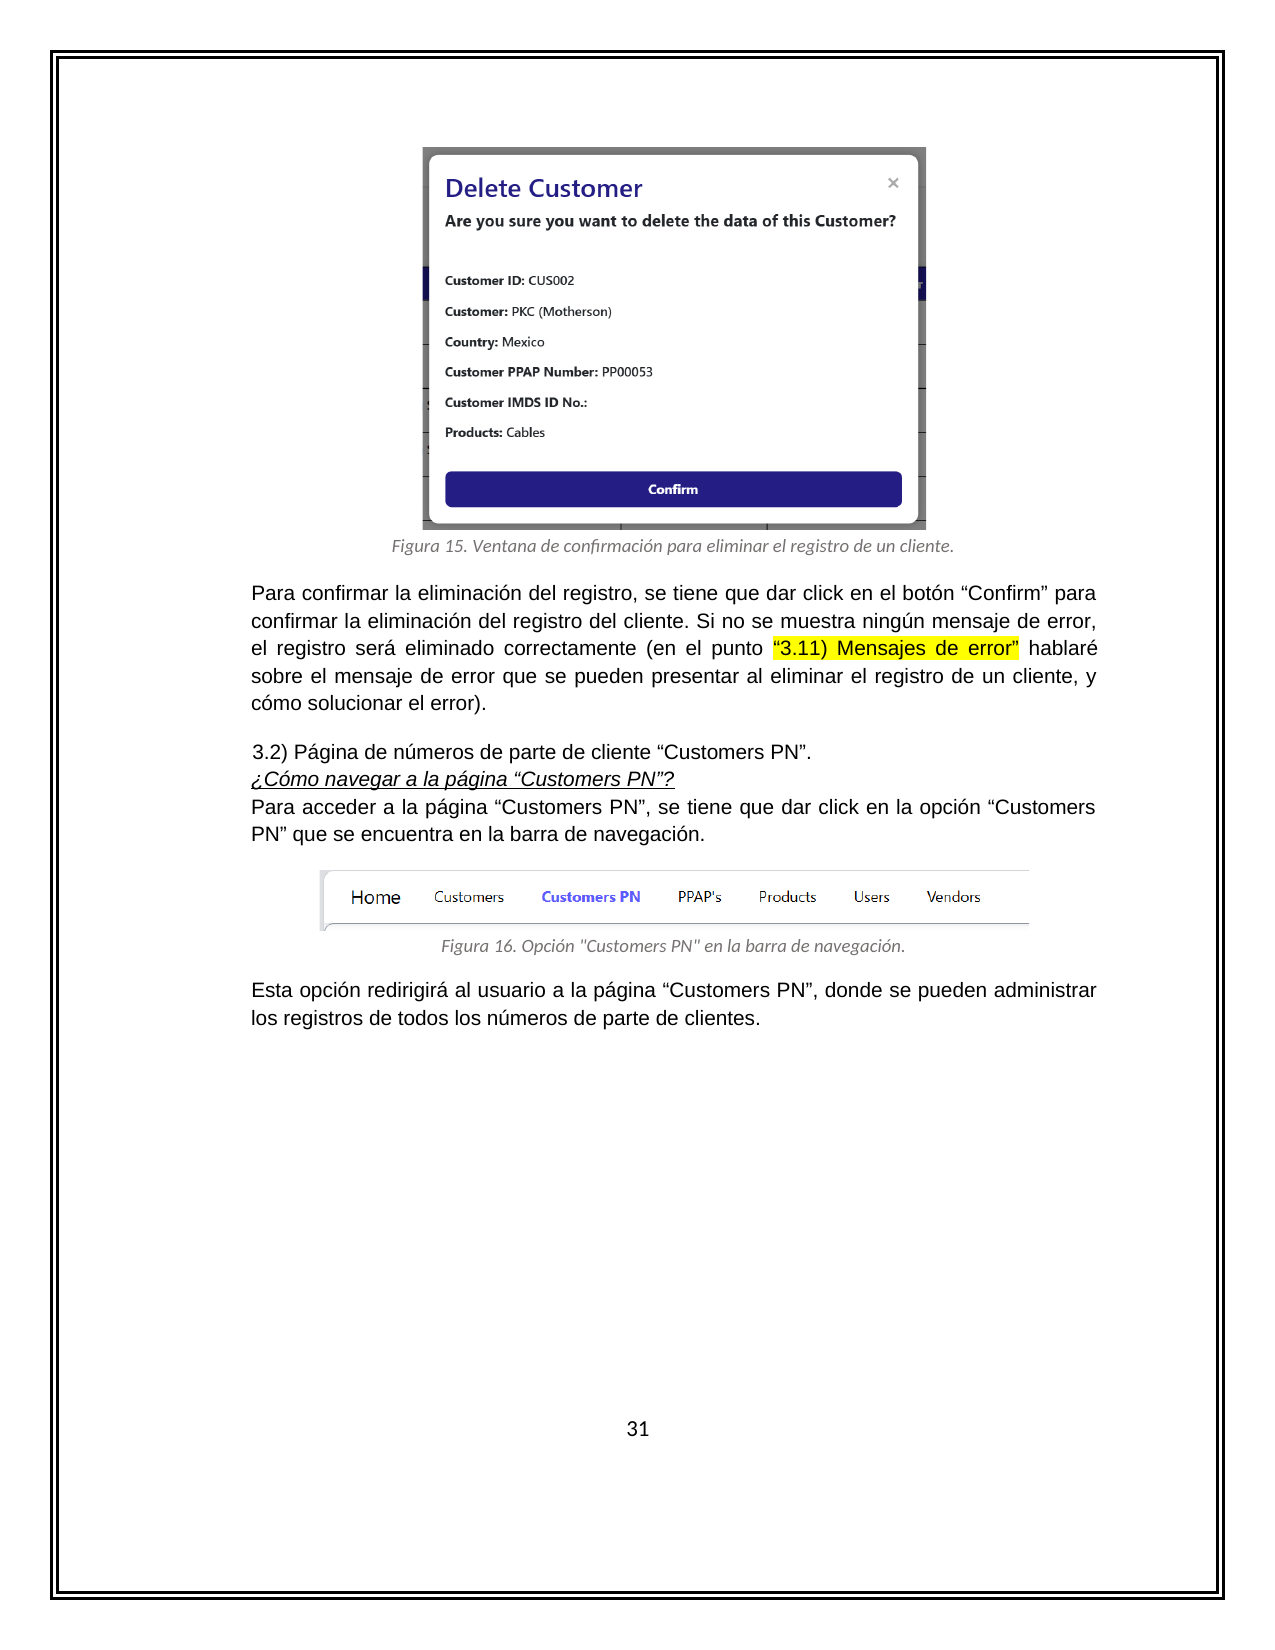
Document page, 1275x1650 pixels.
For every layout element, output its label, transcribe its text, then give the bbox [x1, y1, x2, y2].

text Esta opción redirigirá al usuario a la página “Customers PN”, donde se pueden administrar los registros de todos los números de parte de clientes. [251, 978, 1098, 1029]
text Para acceder a la página “Customers PN”, se tiene que dar click en la opción “Customers PN” que se encuentra en la barra de navegación. [251, 794, 1098, 846]
picture [319, 870, 1030, 931]
text ¿Cómo navegar a la página “Customers PN”? [251, 767, 1098, 791]
text Figura 16. Opción "Customers PN" en la barra de navegación. [177, 934, 1098, 957]
list 3.2) Página de números de parte de cliente “Customers PN”. [252, 739, 1098, 763]
text Para confirmar la eliminación del registro, se tiene que dar click en el botón “Confirm” para confirmar la eliminación del registro del cliente. Si no se muestra ningún mensaje de error, el registro será eliminado correctamente (en el punto “3.11) Mensajes de error” hablaré sobre el mensaje de error que se pueden presentar al eliminar el registro de un cliente, y cómo solucionar el error). [251, 581, 1098, 715]
picture [422, 147, 927, 530]
text Figura 15. Ventana de confirmación para eliminar el registro de un cliente. [251, 534, 1098, 557]
